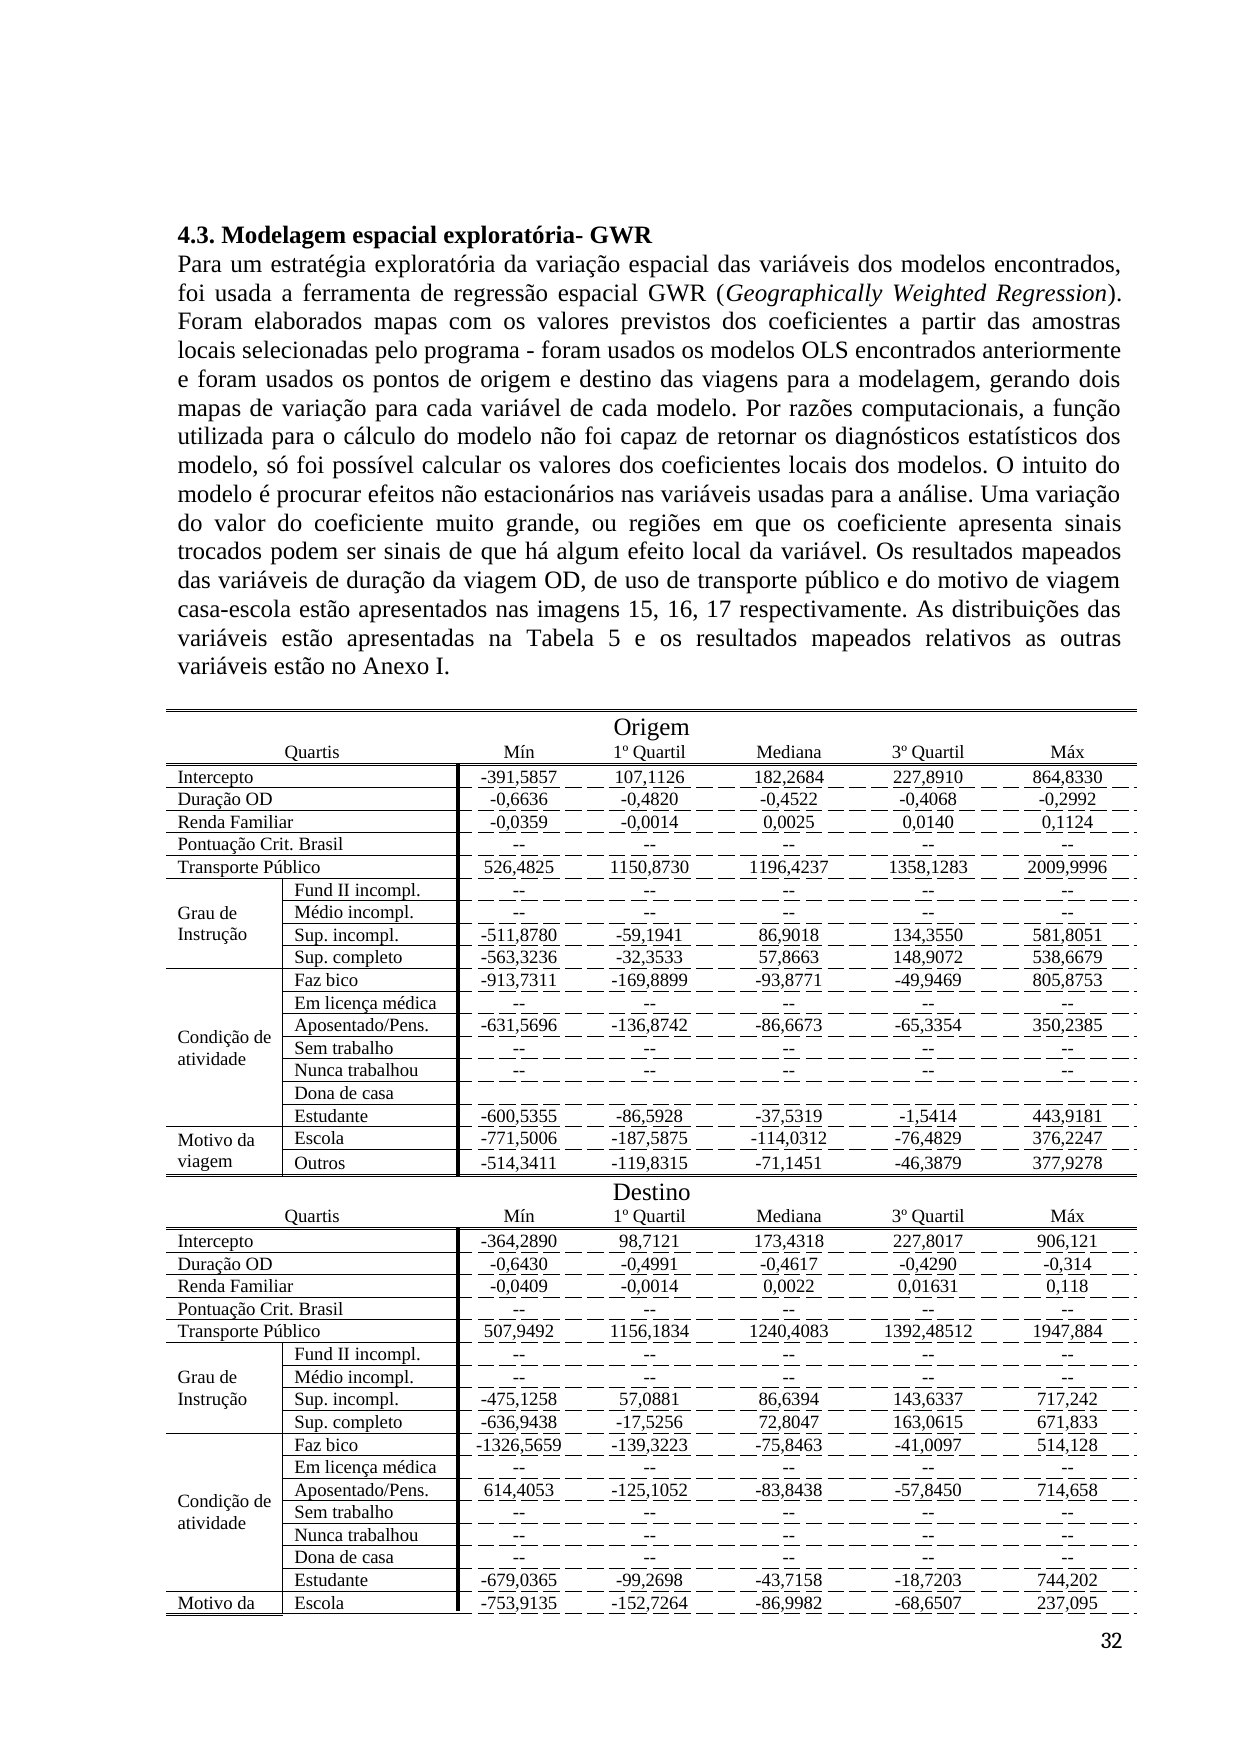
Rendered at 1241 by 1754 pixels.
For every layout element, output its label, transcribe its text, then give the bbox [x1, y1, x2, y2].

table_cell -- [719, 900, 858, 923]
table_cell -475,1258 [460, 1387, 580, 1410]
table_cell -- [580, 878, 719, 900]
table_cell 3º Quartil [859, 741, 998, 762]
table_cell -- [998, 991, 1137, 1013]
table_cell Quartis [166, 1205, 458, 1227]
table_cell 507,9492 [460, 1319, 580, 1342]
table_cell Estudante [283, 1105, 456, 1126]
table_cell -- [859, 991, 998, 1013]
subtitle 4.3. Modelagem espacial exploratória- GWR [177, 220, 1122, 249]
table_cell 1392,48512 [859, 1319, 998, 1342]
table_cell [859, 1081, 998, 1103]
table_cell Aposentado/Pens. [283, 1014, 456, 1036]
table_cell -0,314 [998, 1252, 1137, 1274]
table_cell -99,2698 [580, 1568, 719, 1591]
table_cell -- [460, 1455, 580, 1478]
table_cell 1240,4083 [719, 1319, 858, 1342]
table_cell Sup. completo [283, 946, 456, 968]
table_cell 0,0140 [859, 810, 998, 832]
table_cell 514,128 [998, 1433, 1137, 1455]
table_cell -- [580, 1455, 719, 1478]
table_cell -- [580, 1036, 719, 1058]
table_cell [719, 1081, 858, 1103]
table_cell Transporte Público [166, 856, 456, 877]
table_cell -- [460, 832, 580, 855]
table_cell Máx [998, 1205, 1137, 1227]
table_cell 614,4053 [460, 1478, 580, 1500]
table_cell 1358,1283 [859, 855, 998, 877]
table_cell -631,5696 [460, 1013, 580, 1036]
table_cell -152,7264 [580, 1591, 719, 1613]
table_cell -57,8450 [859, 1478, 998, 1500]
table_cell -86,5928 [580, 1104, 719, 1126]
table_cell Faz bico [283, 1434, 456, 1455]
table_cell 717,242 [998, 1387, 1137, 1410]
table_cell Escola [283, 1127, 456, 1149]
table_cell 0,0022 [719, 1274, 858, 1297]
table_header Origem [166, 712, 1137, 741]
table_cell 864,8330 [998, 766, 1137, 787]
table_cell 57,8663 [719, 945, 858, 968]
table_cell -- [998, 832, 1137, 855]
table_cell -93,8771 [719, 968, 858, 991]
table_cell -- [460, 1365, 580, 1387]
table_cell -- [580, 991, 719, 1013]
table_cell Condição de atividade [166, 1434, 282, 1591]
table_cell -- [580, 1342, 719, 1364]
table_cell Duração OD [166, 1253, 456, 1274]
table_cell 1º Quartil [580, 741, 719, 762]
table_cell 57,0881 [580, 1387, 719, 1410]
table_cell Pontuação Crit. Brasil [166, 833, 456, 855]
table_cell Quartis [166, 741, 458, 762]
table_cell 227,8910 [859, 766, 998, 787]
table_cell -- [580, 900, 719, 923]
table_cell 86,6394 [719, 1387, 858, 1410]
table_cell -0,4068 [859, 787, 998, 810]
table_cell Mín [458, 1205, 580, 1227]
table_cell -- [580, 832, 719, 855]
table_cell -114,0312 [719, 1126, 858, 1149]
table_cell -- [460, 991, 580, 1013]
table_cell -75,8463 [719, 1433, 858, 1455]
table_cell -- [859, 1036, 998, 1058]
table_cell -364,2890 [460, 1230, 580, 1252]
table_cell -- [998, 1523, 1137, 1545]
table_cell 86,9018 [719, 923, 858, 945]
table_cell -0,6430 [460, 1252, 580, 1274]
table_cell -- [460, 1342, 580, 1364]
table_cell 227,8017 [859, 1230, 998, 1252]
table_cell -511,8780 [460, 923, 580, 945]
table_cell -- [998, 878, 1137, 900]
table_cell -0,4617 [719, 1252, 858, 1274]
table_cell Médio incompl. [283, 901, 456, 923]
table_cell -169,8899 [580, 968, 719, 991]
table_cell -18,7203 [859, 1568, 998, 1591]
table_cell Renda Familiar [166, 1275, 456, 1297]
table_cell [998, 1081, 1137, 1103]
table_cell Em licença médica [283, 992, 456, 1013]
table_cell 443,9181 [998, 1104, 1137, 1126]
table_cell Destino [166, 1177, 1137, 1205]
table_cell -32,3533 [580, 945, 719, 968]
table_cell -- [998, 1036, 1137, 1058]
table_cell -- [460, 1297, 580, 1319]
table_cell 163,0615 [859, 1410, 998, 1432]
table_cell Intercepto [166, 766, 456, 787]
table_cell Grau de Instrução [166, 1343, 282, 1432]
table_cell -- [719, 832, 858, 855]
table_cell -753,9135 [458, 1591, 580, 1613]
table_cell Nunca trabalhou [283, 1524, 456, 1545]
table_cell 98,7121 [580, 1230, 719, 1252]
table_cell Intercepto [166, 1230, 456, 1252]
table_cell -76,4829 [859, 1126, 998, 1149]
table_cell -- [580, 1365, 719, 1387]
table_cell 0,0025 [719, 810, 858, 832]
table_cell -- [859, 1342, 998, 1364]
table_cell 1º Quartil [580, 1205, 719, 1227]
table_cell -1326,5659 [460, 1433, 580, 1455]
table_cell 1196,4237 [719, 855, 858, 877]
table_cell [580, 1081, 719, 1103]
table_cell 376,2247 [998, 1126, 1137, 1149]
table_cell -- [998, 1500, 1137, 1523]
table_cell -0,4522 [719, 787, 858, 810]
table_cell -125,1052 [580, 1478, 719, 1500]
table_cell -- [580, 1058, 719, 1081]
table_cell 3º Quartil [859, 1205, 998, 1227]
table_cell 744,202 [998, 1568, 1137, 1591]
table_cell -0,6636 [460, 787, 580, 810]
table_cell -- [719, 1365, 858, 1387]
table_cell -65,3354 [859, 1013, 998, 1036]
table_cell Mediana [719, 1205, 858, 1227]
table_cell -- [998, 1455, 1137, 1478]
table_cell -0,4991 [580, 1252, 719, 1274]
table_cell Pontuação Crit. Brasil [166, 1298, 456, 1319]
table_cell Escola [283, 1592, 458, 1613]
table_cell Sup. completo [283, 1411, 456, 1432]
table_cell 2009,9996 [998, 855, 1137, 877]
table_cell Sup. incompl. [283, 924, 456, 945]
table_cell -- [859, 1545, 998, 1568]
table_cell -- [460, 1500, 580, 1523]
table_cell 237,095 [998, 1591, 1137, 1613]
table_cell Transporte Público [166, 1320, 456, 1342]
table_cell 526,4825 [460, 855, 580, 877]
table_cell Fund II incompl. [283, 879, 456, 900]
table_cell -187,5875 [580, 1126, 719, 1149]
table_cell -391,5857 [460, 766, 580, 787]
table_cell 0,118 [998, 1274, 1137, 1297]
table_cell -- [460, 878, 580, 900]
table_cell Em licença médica [283, 1456, 456, 1478]
table_cell 1947,884 [998, 1319, 1137, 1342]
table_cell -59,1941 [580, 923, 719, 945]
table_cell Estudante [283, 1569, 456, 1591]
table_cell -- [859, 1058, 998, 1081]
table_cell -- [460, 1545, 580, 1568]
table_cell 182,2684 [719, 766, 858, 787]
table_cell -- [460, 1523, 580, 1545]
table_cell -37,5319 [719, 1104, 858, 1126]
table_cell -119,8315 [580, 1149, 719, 1173]
table_cell 143,6337 [859, 1387, 998, 1410]
table_cell -46,3879 [859, 1149, 998, 1173]
table_cell Outros [283, 1150, 456, 1173]
table_cell 805,8753 [998, 968, 1137, 991]
table_cell -0,4290 [859, 1252, 998, 1274]
table_cell Fund II incompl. [283, 1343, 456, 1364]
table_cell -86,6673 [719, 1013, 858, 1036]
table_cell -- [859, 900, 998, 923]
table_cell 714,658 [998, 1478, 1137, 1500]
table_cell -- [998, 1545, 1137, 1568]
table_cell Faz bico [283, 969, 456, 991]
table_cell -71,1451 [719, 1149, 858, 1173]
table_cell -- [859, 1365, 998, 1387]
table_cell -771,5006 [460, 1126, 580, 1149]
table_cell Nunca trabalhou [283, 1059, 456, 1081]
table_cell -- [580, 1500, 719, 1523]
table_cell 906,121 [998, 1230, 1137, 1252]
table_cell -- [719, 1058, 858, 1081]
table_cell -913,7311 [460, 968, 580, 991]
table_cell 0,01631 [859, 1274, 998, 1297]
table_cell -- [719, 991, 858, 1013]
table_cell 173,4318 [719, 1230, 858, 1252]
table_cell -139,3223 [580, 1433, 719, 1455]
table_cell -- [859, 1455, 998, 1478]
table_cell -- [460, 900, 580, 923]
table_cell -- [580, 1297, 719, 1319]
table_cell Mín [458, 741, 580, 762]
table_cell 377,9278 [998, 1149, 1137, 1173]
table_cell -- [859, 878, 998, 900]
table_cell -83,8438 [719, 1478, 858, 1500]
table_cell 1156,1834 [580, 1319, 719, 1342]
table_cell -- [998, 1365, 1137, 1387]
table_cell 671,833 [998, 1410, 1137, 1432]
table_cell 0,1124 [998, 810, 1137, 832]
table_cell 134,3550 [859, 923, 998, 945]
table_cell -- [460, 1058, 580, 1081]
table_cell -- [719, 1523, 858, 1545]
table_cell [460, 1081, 580, 1103]
table_cell -563,3236 [460, 945, 580, 968]
table_cell Duração OD [166, 788, 456, 810]
table_cell -0,0014 [580, 1274, 719, 1297]
table_cell Renda Familiar [166, 811, 456, 832]
table_cell Máx [998, 741, 1137, 762]
table_cell -- [998, 900, 1137, 923]
table_cell -0,0014 [580, 810, 719, 832]
table_cell Aposentado/Pens. [283, 1479, 456, 1500]
table_cell -- [859, 832, 998, 855]
table_cell 1150,8730 [580, 855, 719, 877]
table_cell -- [719, 1455, 858, 1478]
table_cell -43,7158 [719, 1568, 858, 1591]
table_cell 350,2385 [998, 1013, 1137, 1036]
table_cell 72,8047 [719, 1410, 858, 1432]
table_cell Grau de Instrução [166, 879, 282, 968]
table_cell -- [580, 1523, 719, 1545]
table_cell Dona de casa [283, 1546, 456, 1568]
table_cell Mediana [719, 741, 858, 762]
table_cell -0,4820 [580, 787, 719, 810]
table_cell Motivo da viagem [166, 1127, 282, 1173]
table_cell 148,9072 [859, 945, 998, 968]
table_cell -636,9438 [460, 1410, 580, 1432]
table_cell Sem trabalho [283, 1037, 456, 1058]
table_cell -600,5355 [460, 1104, 580, 1126]
table_cell -- [859, 1523, 998, 1545]
table_cell Motivo da viagem [166, 1592, 282, 1613]
table_cell -- [719, 1342, 858, 1364]
table_cell -41,0097 [859, 1433, 998, 1455]
table_cell -- [580, 1545, 719, 1568]
table_cell -136,8742 [580, 1013, 719, 1036]
table_cell -514,3411 [460, 1149, 580, 1173]
table_cell -- [719, 1036, 858, 1058]
table_cell -0,0359 [460, 810, 580, 832]
table_cell -49,9469 [859, 968, 998, 991]
table_cell -- [998, 1297, 1137, 1319]
table_cell -17,5256 [580, 1410, 719, 1432]
table_cell 107,1126 [580, 766, 719, 787]
table_cell Dona de casa [283, 1082, 456, 1103]
table_cell Sem trabalho [283, 1501, 456, 1523]
table_cell 581,8051 [998, 923, 1137, 945]
table_cell -- [719, 1545, 858, 1568]
table_cell -0,0409 [460, 1274, 580, 1297]
table_cell -- [859, 1297, 998, 1319]
table_cell -68,6507 [859, 1591, 998, 1613]
table_cell -- [719, 1297, 858, 1319]
table_cell -86,9982 [719, 1591, 858, 1613]
table_cell -0,2992 [998, 787, 1137, 810]
text Para um estratégia exploratória da variação espacial das variáveis dos modelos encontrados, foi usada a ferramenta de regressão espacial GWR (Geographically Weighted Regression). Foram elaborados mapas com os valores previstos dos coeficientes a partir das amostras locais selecionadas pelo programa - foram usados os modelos OLS encontrados anteriormente e foram usados os pontos de origem e destino das viagens para a modelagem, gerando dois mapas de variação para cada variável de cada modelo. Por razões computacionais, a função utilizada para o cálculo do modelo não foi capaz de retornar os diagnósticos estatísticos dos modelo, só foi possível calcular os valores dos coeficientes locais dos modelos. O intuito do modelo é procurar efeitos não estacionários nas variáveis usadas para a análise. Uma variação do valor do coeficiente muito grande, ou regiões em que os coeficiente apresenta sinais trocados podem ser sinais de que há algum efeito local da variável. Os resultados mapeados das variáveis de duração da viagem OD, de uso de transporte público e do motivo de viagem casa-escola estão apresentados nas imagens 15, 16, 17 respectivamente. As distribuições das variáveis estão apresentadas na Tabela 5 e os resultados mapeados relativos as outras variáveis estão no Anexo I. [177, 249, 1122, 680]
table_cell -- [460, 1036, 580, 1058]
table_cell Condição de atividade [166, 969, 282, 1126]
table_cell -1,5414 [859, 1104, 998, 1126]
table_cell -679,0365 [460, 1568, 580, 1591]
table_cell -- [719, 1500, 858, 1523]
table_cell -- [859, 1500, 998, 1523]
table_cell -- [998, 1058, 1137, 1081]
table_cell 538,6679 [998, 945, 1137, 968]
table_cell -- [998, 1342, 1137, 1364]
table_cell Médio incompl. [283, 1366, 456, 1387]
table_cell -- [719, 878, 858, 900]
table_cell Sup. incompl. [283, 1388, 456, 1410]
